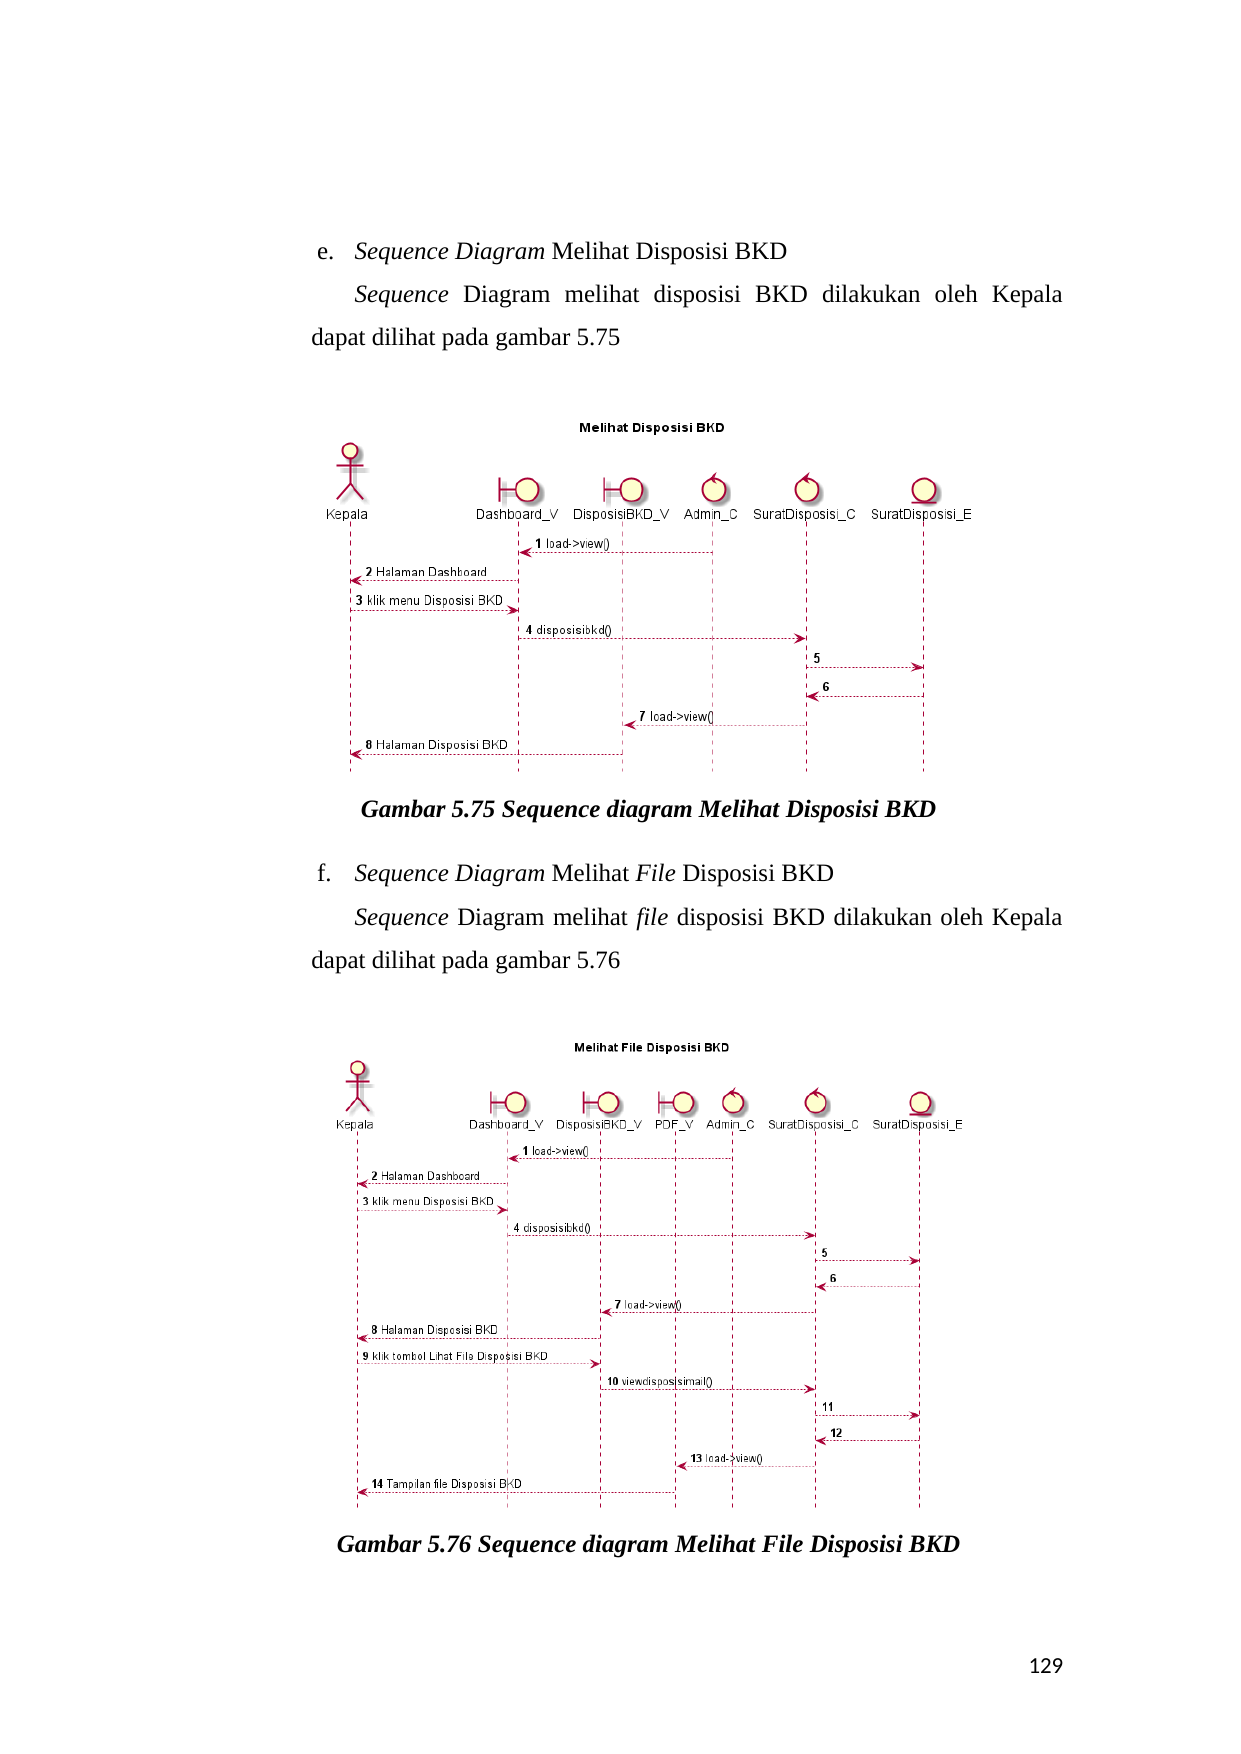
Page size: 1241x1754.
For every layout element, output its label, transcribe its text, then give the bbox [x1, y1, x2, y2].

picture [329, 1031, 971, 1516]
list Sequence Diagram melihat file disposisi BKD dilakukan oleh Kepala dapat dilihat pada gambar 5.76 [311, 902, 1063, 973]
text Gambar 5.75 Sequence diagram Melihat Disposisi BKD [236, 794, 1063, 823]
list Sequence Diagram Melihat Disposisi BKD [317, 236, 1063, 265]
picture [318, 408, 981, 781]
list Sequence Diagram melihat disposisi BKD dilakukan oleh Kepala dapat dilihat pada gambar 5.75 [311, 279, 1063, 351]
list Sequence Diagram Melihat File Disposisi BKD [317, 858, 1063, 887]
text Gambar 5.76 Sequence diagram Melihat File Disposisi BKD [236, 1529, 1063, 1558]
